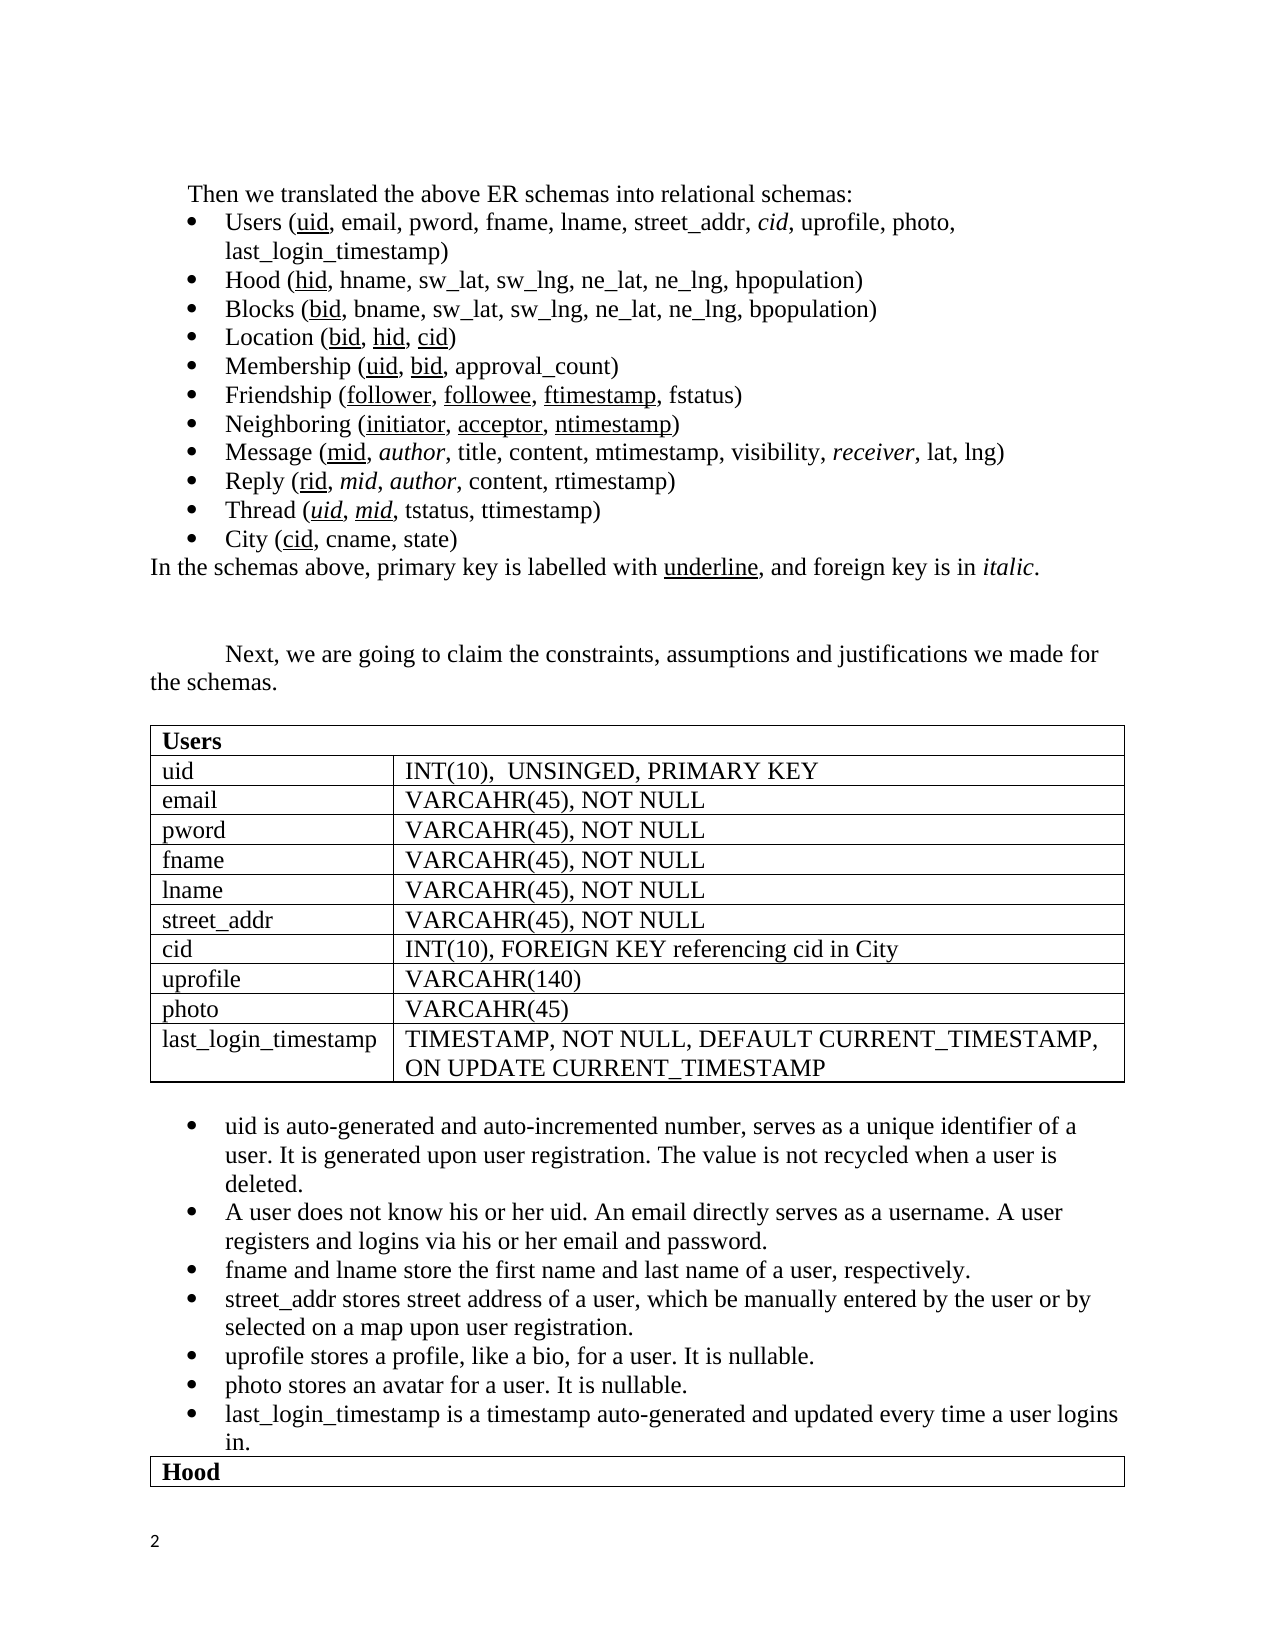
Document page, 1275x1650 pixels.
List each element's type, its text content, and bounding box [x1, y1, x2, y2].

table_cell email [151, 786, 393, 814]
table_cell uprofile [151, 964, 393, 993]
list photo stores an avatar for a user. It is nullable. [187, 1370, 1125, 1399]
list Message (mid, author, title, content, mtimestamp, visibility, receiver, lat, lng) [187, 437, 1125, 466]
text Then we translated the above ER schemas into relational schemas: [150, 179, 1125, 207]
list Location (bid, hid, cid) [187, 322, 1125, 351]
table_cell street_addr [151, 905, 393, 933]
list last_login_timestamp is a timestamp auto-generated and updated every time a user logins in. [187, 1399, 1125, 1456]
table_cell pword [151, 815, 393, 844]
table_cell photo [151, 994, 393, 1023]
table_cell VARCAHR(45) [394, 994, 1124, 1023]
table_cell fname [151, 845, 393, 874]
table_cell cid [151, 935, 393, 963]
table_cell uid [151, 756, 393, 784]
list Neighboring (initiator, acceptor, ntimestamp) [187, 409, 1125, 437]
table_cell VARCAHR(45), NOT NULL [394, 815, 1124, 844]
table_cell last_login_timestamp [151, 1024, 393, 1081]
table_header Hood [151, 1457, 1124, 1486]
text Next, we are going to claim the constraints, assumptions and justifications we made for the schemas. [150, 639, 1125, 696]
table_cell lname [151, 875, 393, 904]
table_cell INT(10), FOREIGN KEY referencing cid in City [394, 935, 1124, 963]
list Thread (uid, mid, tstatus, ttimestamp) [187, 495, 1125, 524]
table_header Users [151, 726, 1124, 755]
text In the schemas above, primary key is labelled with underline, and foreign key is in italic. [150, 552, 1125, 581]
list street_addr stores street address of a user, which be manually entered by the user or by selected on a map upon user registration. [187, 1284, 1125, 1341]
list A user does not know his or her uid. An email directly serves as a username. A user registers and logins via his or her email and password. [187, 1197, 1125, 1255]
table_cell TIMESTAMP, NOT NULL, DEFAULT CURRENT_TIMESTAMP, ON UPDATE CURRENT_TIMESTAMP [394, 1024, 1124, 1081]
list Hood (hid, hname, sw_lat, sw_lng, ne_lat, ne_lng, hpopulation) [187, 265, 1125, 294]
table_cell INT(10), UNSINGED, PRIMARY KEY [394, 756, 1124, 784]
table_cell VARCAHR(140) [394, 964, 1124, 993]
table_cell VARCAHR(45), NOT NULL [394, 875, 1124, 904]
table_cell VARCAHR(45), NOT NULL [394, 845, 1124, 874]
list Membership (uid, bid, approval_count) [187, 351, 1125, 380]
list City (cid, cname, state) [187, 524, 1125, 552]
list uid is auto-generated and auto-incremented number, serves as a unique identifier of a user. It is generated upon user registration. The value is not recycled when a user is deleted. [187, 1111, 1125, 1197]
list Reply (rid, mid, author, content, rtimestamp) [187, 466, 1125, 495]
table_cell VARCAHR(45), NOT NULL [394, 786, 1124, 814]
list Blocks (bid, bname, sw_lat, sw_lng, ne_lat, ne_lng, bpopulation) [187, 294, 1125, 322]
list fname and lname store the first name and last name of a user, respectively. [187, 1255, 1125, 1284]
list Users (uid, email, pword, fname, lname, street_addr, cid, uprofile, photo, last_login_timestamp) [187, 207, 1125, 265]
list uprofile stores a profile, like a bio, for a user. It is nullable. [187, 1341, 1125, 1370]
table_cell VARCAHR(45), NOT NULL [394, 905, 1124, 933]
list Friendship (follower, followee, ftimestamp, fstatus) [187, 380, 1125, 409]
